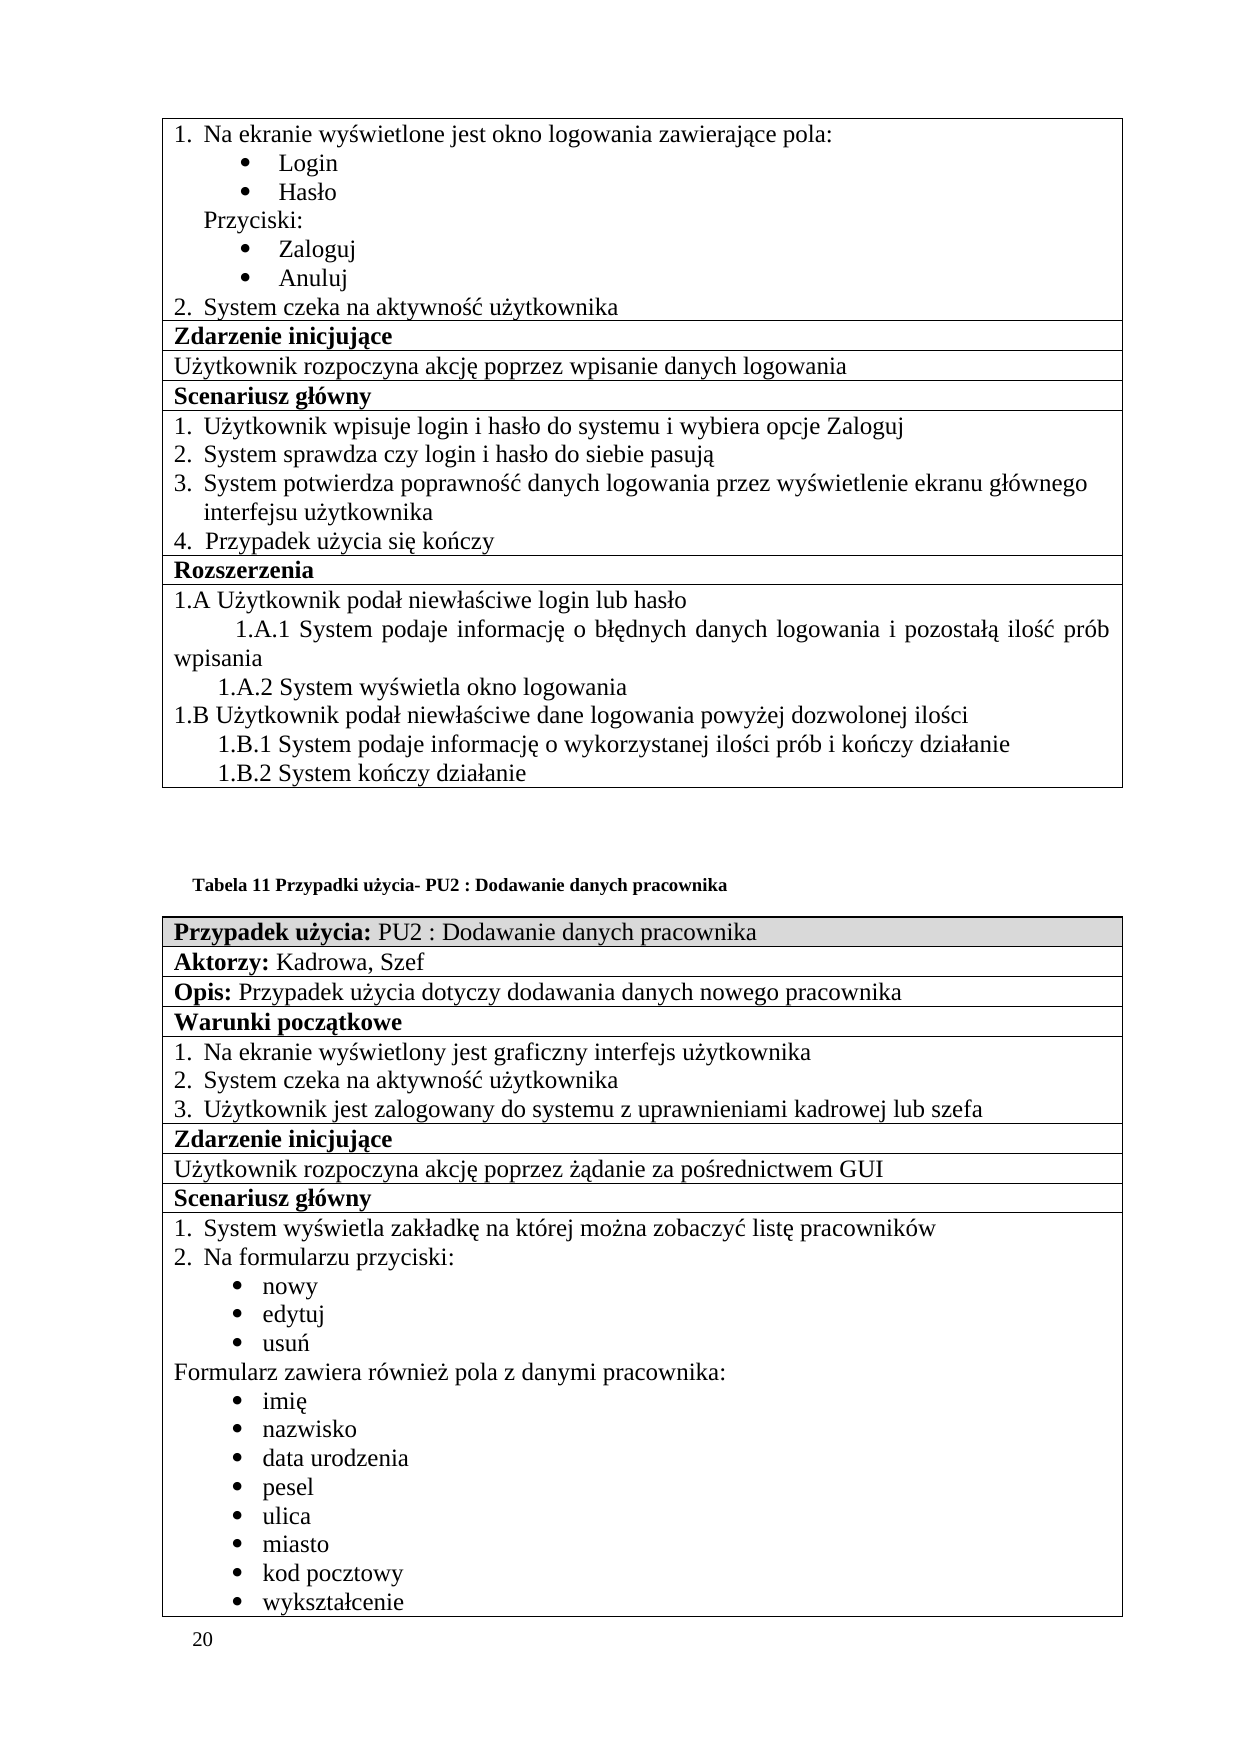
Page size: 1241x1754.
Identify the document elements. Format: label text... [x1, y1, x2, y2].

table_cell Użytkownik rozpoczyna akcję poprzez wpisanie danych logowania [163, 351, 1122, 380]
table_cell Rozszerzenia [163, 556, 1122, 584]
table_cell Opis: Przypadek użycia dotyczy dodawania danych nowego pracownika [163, 977, 1122, 1006]
table_cell Aktorzy: Kadrowa, Szef [163, 947, 1122, 976]
table_cell Scenariusz główny [163, 381, 1122, 410]
table_cell Na ekranie wyświetlony jest graficzny interfejs użytkownika System czeka na aktywność użytkownika Użytkownik jest zalogowany do systemu z uprawnieniami kadrowej lub szefa [163, 1037, 1122, 1123]
table_cell Zdarzenie inicjujące [163, 321, 1122, 350]
table_cell 1.A Użytkownik podał niewłaściwe login lub hasło 1.A.1 System podaje informację o błędnych danych logowania i pozostałą ilość prób wpisania 1.A.2 System wyświetla okno logowania 1.B Użytkownik podał niewłaściwe dane logowania powyżej dozwolonej ilości 1.B.1 System podaje informację o wykorzystanej ilości prób i kończy działanie 1.B.2 System kończy działanie [163, 585, 1122, 787]
table_cell Zdarzenie inicjujące [163, 1124, 1122, 1153]
table_cell Użytkownik wpisuje login i hasło do systemu i wybiera opcje Zaloguj System sprawdza czy login i hasło do siebie pasują System potwierdza poprawność danych logowania przez wyświetlenie ekranu głównego interfejsu użytkownika 4. Przypadek użycia się kończy [163, 411, 1122, 554]
table_cell Na ekranie wyświetlone jest okno logowania zawierające pola: Login Hasło Przyciski: Zaloguj Anuluj System czeka na aktywność użytkownika [163, 119, 1122, 320]
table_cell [163, 1213, 1122, 1616]
table_cell Użytkownik rozpoczyna akcję poprzez żądanie za pośrednictwem GUI [163, 1154, 1122, 1182]
table_header Przypadek użycia: PU2 : Dodawanie danych pracownika [163, 918, 1122, 946]
table_cell Scenariusz główny [163, 1184, 1122, 1212]
table_cell Warunki początkowe [163, 1007, 1122, 1036]
